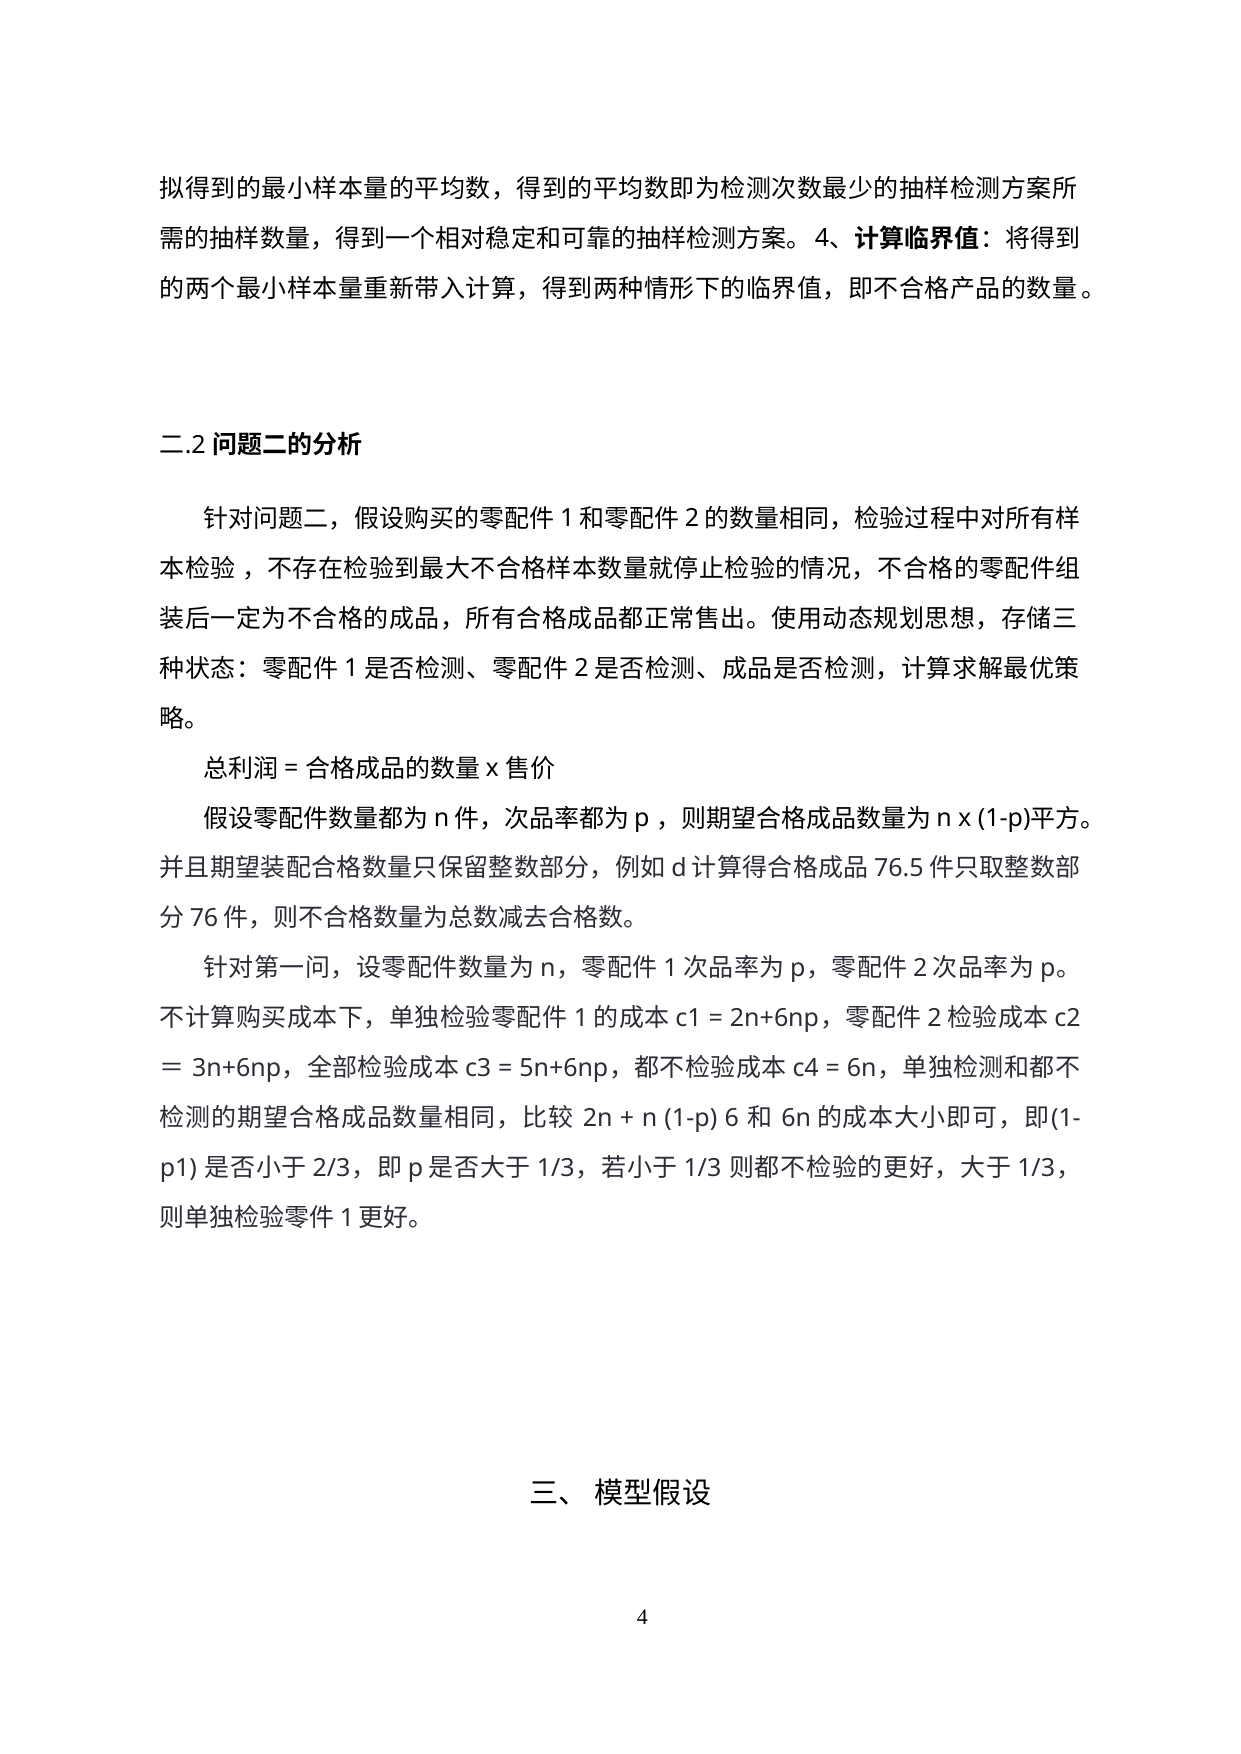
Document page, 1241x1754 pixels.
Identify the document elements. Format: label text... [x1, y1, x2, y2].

text 总利润 = 合格成品的数量 x 售价 [159, 742, 1081, 792]
text 针对问题二，假设购买的零配件1和零配件2的数量相同，检验过程中对所有样本检验 ，不存在检验到最大不合格样本数量就停止检验的情况，不合格的零配件组装后一定为不合格的成品，所有合格成品都正常售出。使用动态规划思想，存储三种状态：零配件1是否检测、零配件2是否检测、成品是否检测，计算求解最优策略。 [159, 492, 1081, 742]
subtitle 模型假设 [159, 1458, 1081, 1523]
text 假设零配件数量都为n件，次品率都为p ，则期望合格成品数量为n x (1-p)平方。并且期望装配合格数量只保留整数部分，例如d计算得合格成品76.5件只取整数部分76件，则不合格数量为总数减去合格数。 [159, 792, 1081, 942]
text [159, 162, 1081, 362]
subtitle 问题二的分析 [159, 411, 1081, 476]
text 针对第一问，设零配件数量为n，零配件1次品率为p，零配件2次品率为p。不计算购买成本下，单独检验零配件1的成本c1 = 2n+6np，零配件2检验成本c2 ＝ 3n+6np，全部检验成本c3 = 5n+6np，都不检验成本c4 = 6n，单独检测和都不检测的期望合格成品数量相同，比较 2n + n (1-p) 6 和 6n的成本大小即可，即(1-p1) 是否小于2/3，即p是否大于1/3，若小于1/3 则都不检验的更好，大于1/3，则单独检验零件1更好。 [159, 942, 1081, 1242]
